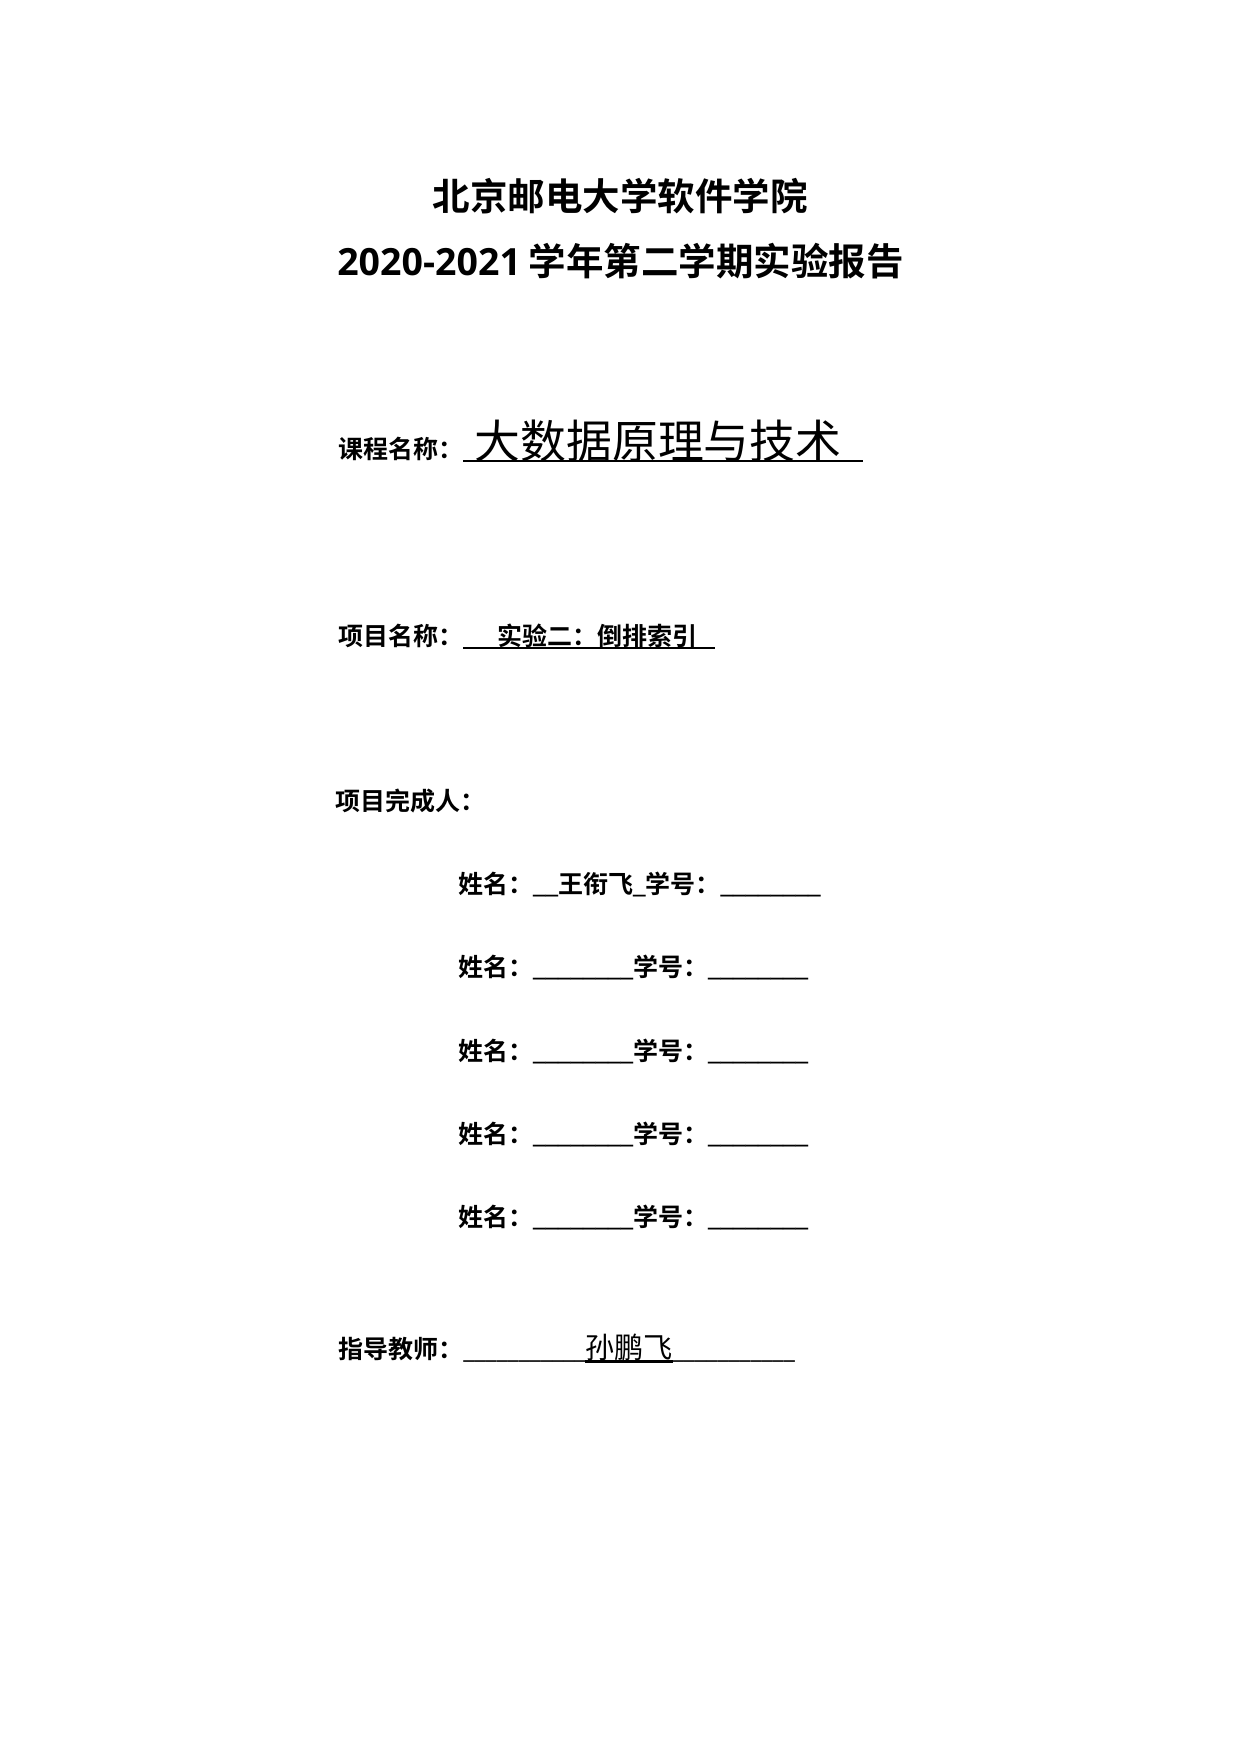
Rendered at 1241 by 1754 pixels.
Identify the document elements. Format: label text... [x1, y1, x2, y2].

text 指导教师：___________孙鹏飞___________ [187, 1313, 1053, 1378]
text 姓名：________学号：________ [187, 1017, 1053, 1082]
text 项目名称： 实验二：倒排索引 [187, 602, 1053, 667]
text 2020-2021学年第二学期实验报告 [187, 227, 1053, 292]
text 项目完成人： [187, 767, 1053, 832]
text 姓名：________学号：________ [187, 933, 1053, 998]
text 课程名称： 大数据原理与技术 [187, 389, 1053, 487]
text 姓名：________学号：________ [187, 1183, 1053, 1248]
text 姓名：________学号：________ [187, 1100, 1053, 1165]
text 姓名：__王衔飞_学号：________ [187, 850, 1053, 915]
text 北京邮电大学软件学院 [187, 162, 1053, 227]
